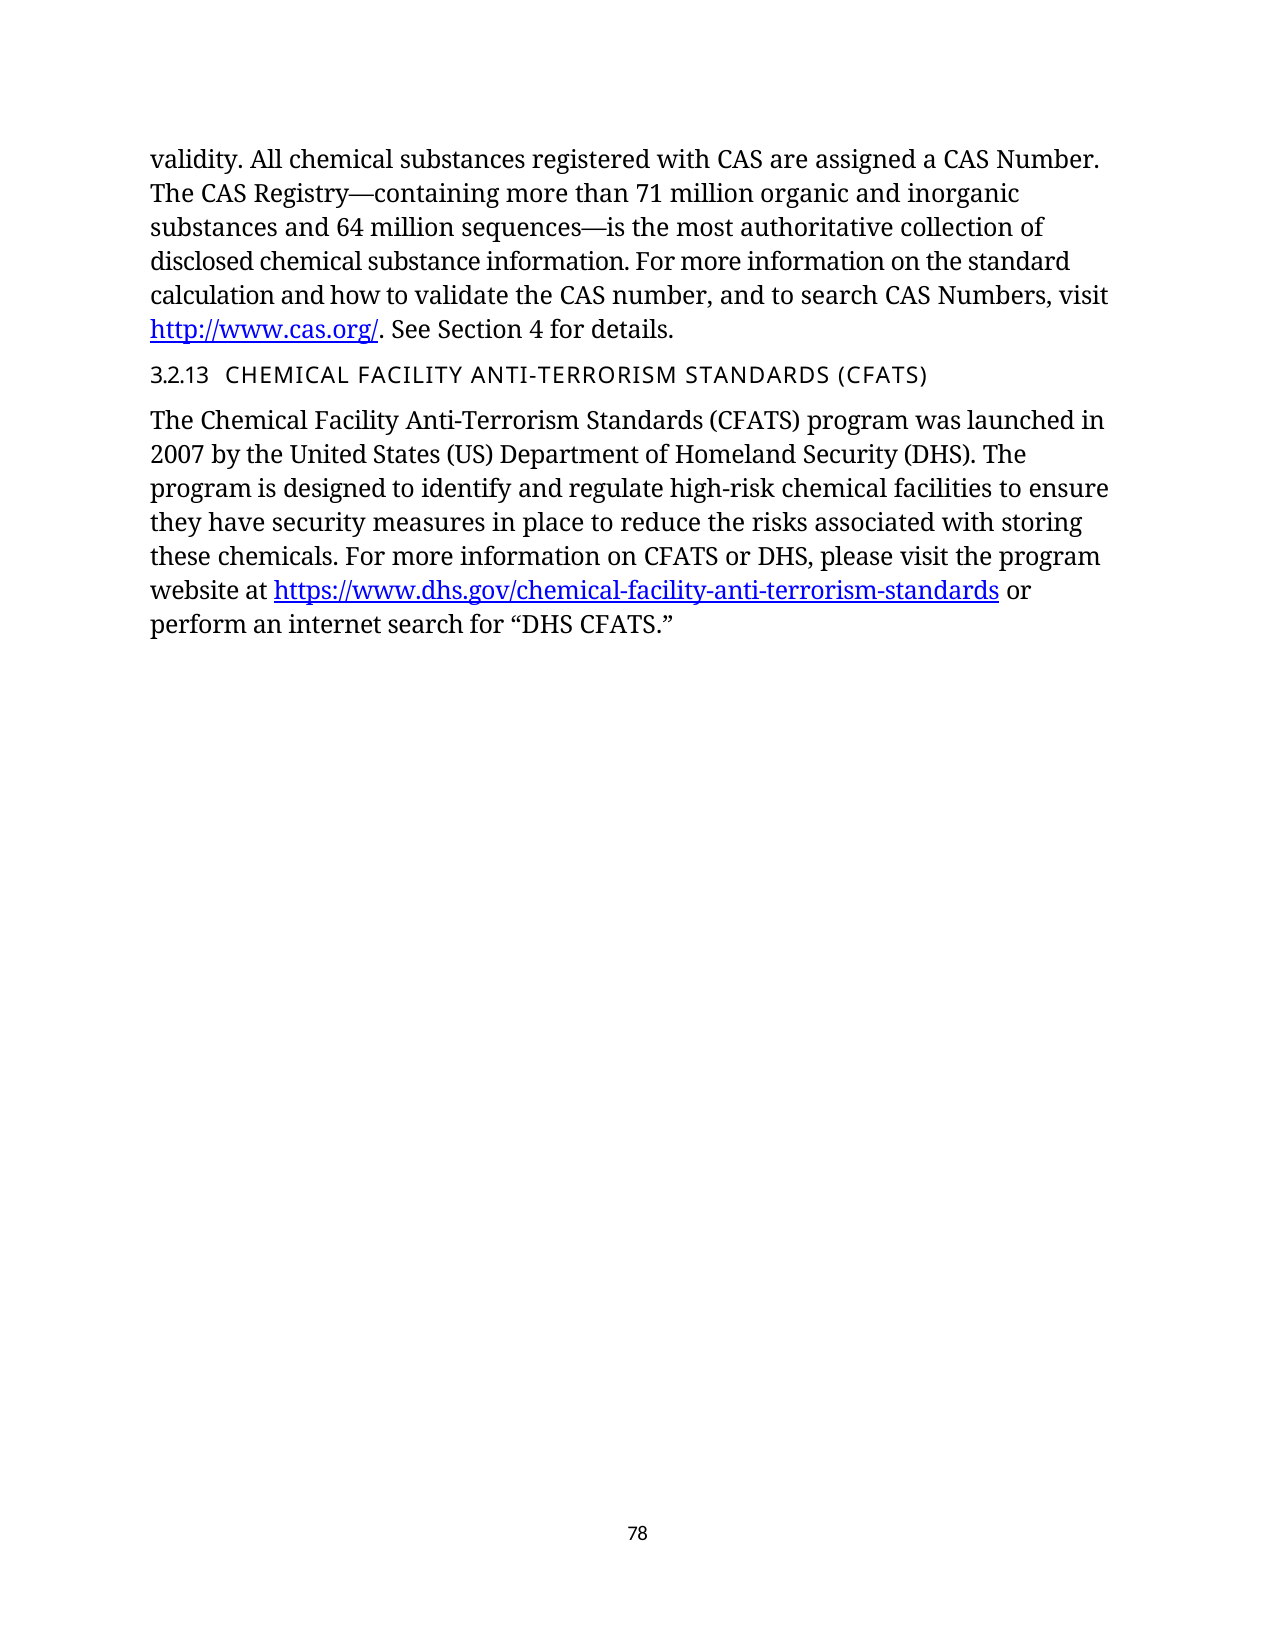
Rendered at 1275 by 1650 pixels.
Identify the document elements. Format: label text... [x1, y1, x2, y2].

text The Chemical Facility Anti-Terrorism Standards (CFATS) program was launched in 2007 by the United States (US) Department of Homeland Security (DHS). The program is designed to identify and regulate high-risk chemical facilities to ensure they have security measures in place to reduce the risks associated with storing these chemicals. For more information on CFATS or DHS, please visit the program website at https://www.dhs.gov/chemical-facility-anti-terrorism-standards or perform an internet search for “DHS CFATS.” [150, 402, 1114, 641]
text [150, 142, 1110, 346]
subtitle CHEMICAL FACILITY ANTI-TERRORISM STANDARDS (CFATS) [150, 358, 1210, 390]
